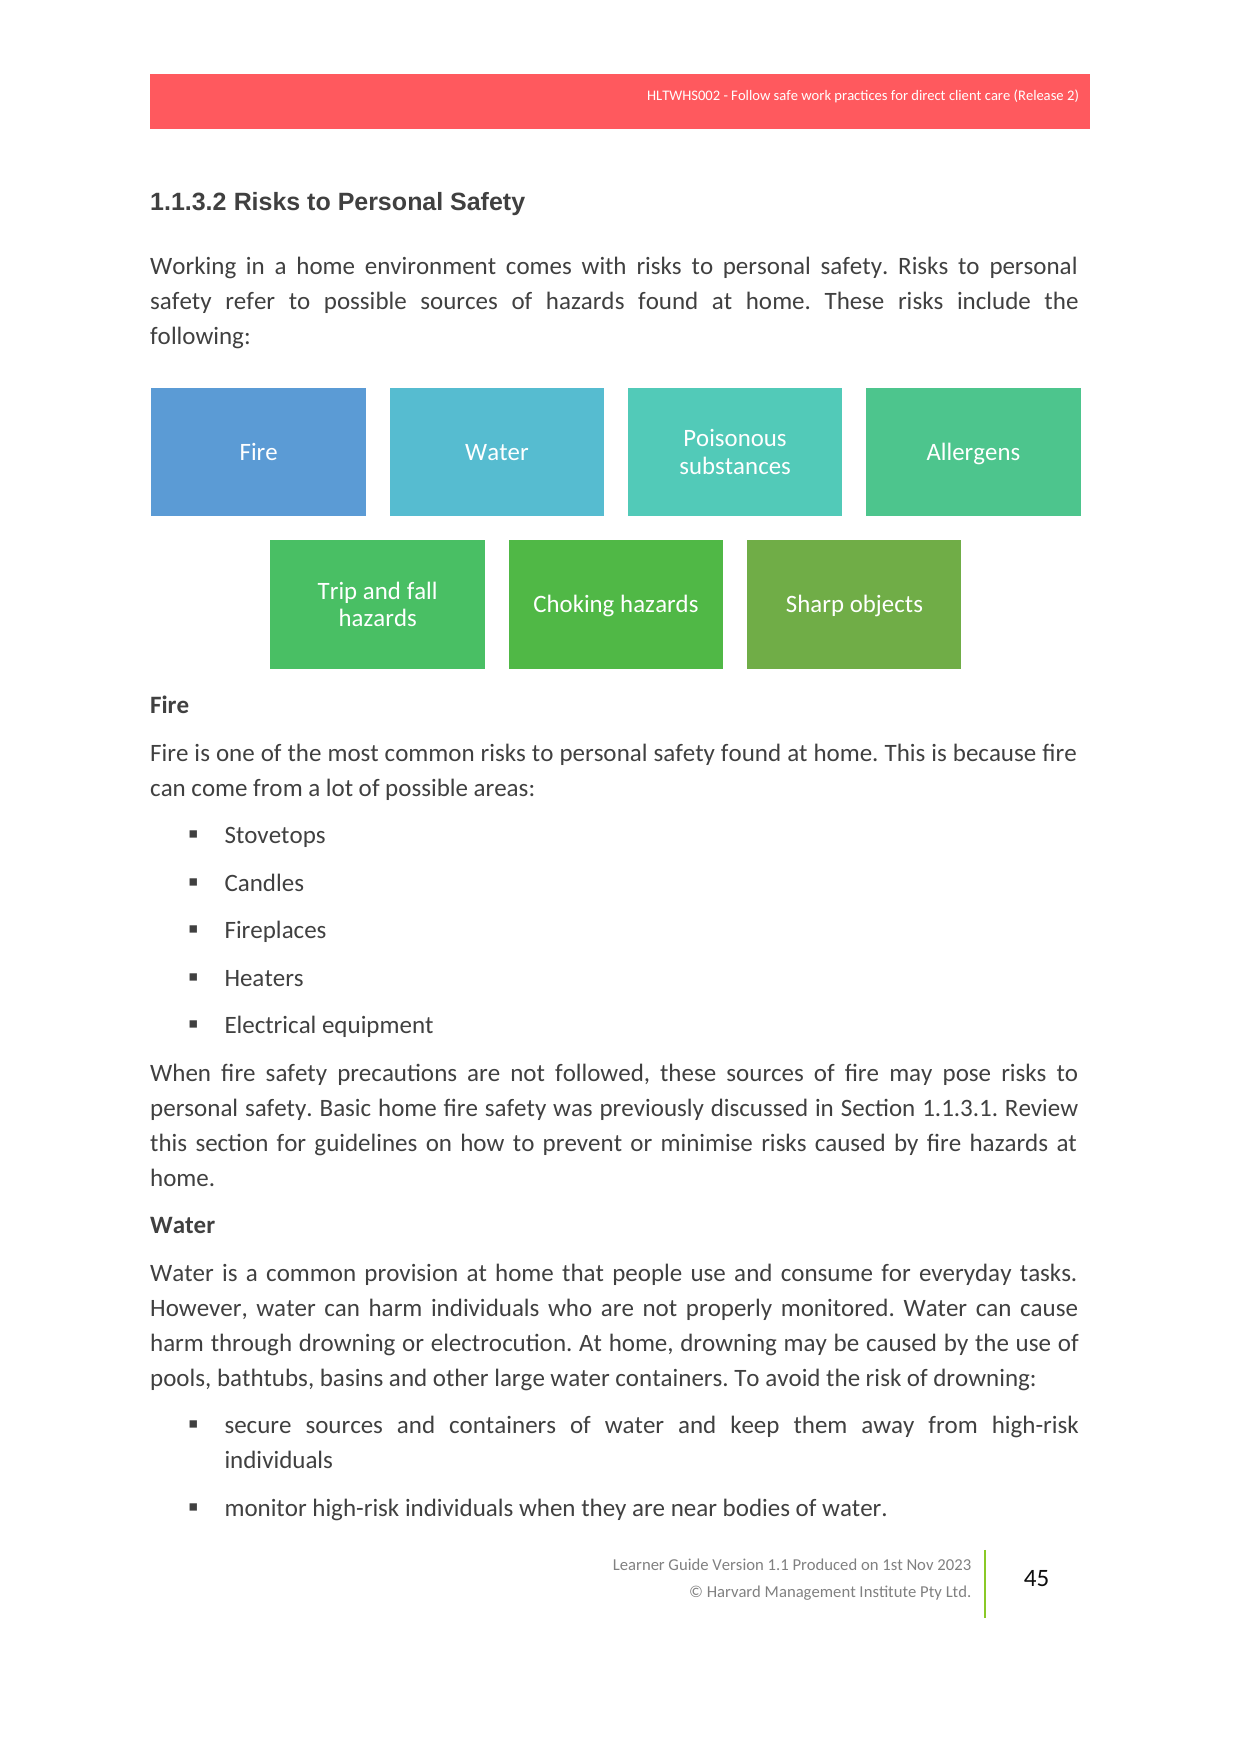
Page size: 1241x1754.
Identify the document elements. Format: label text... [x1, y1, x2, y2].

list Stovetops [187, 819, 1079, 850]
list Fireplaces [187, 914, 1079, 945]
text When fire safety precautions are not followed, these sources of fire may pose risks to personal safety. Basic home fire safety was previously discussed in Section 1.1.3.1. Review this section for guidelines on how to prevent or minimise risks caused by fire hazards at home. [150, 1057, 1079, 1192]
list Heaters [187, 962, 1079, 992]
subtitle 1.1.3.2 Risks to Personal Safety [150, 187, 1079, 216]
text Working in a home environment comes with risks to personal safety. Risks to personal safety refer to possible sources of hazards found at home. These risks include the following: [150, 250, 1079, 350]
text Fire [150, 689, 1080, 720]
text Water [150, 1209, 1079, 1240]
list secure sources and containers of water and keep them away from high-risk individuals [187, 1409, 1079, 1475]
text Water is a common provision at home that people use and consume for everyday tasks. However, water can harm individuals who are not properly monitored. Water can cause harm through drowning or electrocution. At home, drowning may be caused by the use of pools, bathtubs, basins and other large water containers. To avoid the risk of drowning: [150, 1257, 1079, 1392]
list Candles [187, 867, 1079, 897]
text Fire is one of the most common risks to personal safety found at home. This is because fire can come from a lot of possible areas: [150, 737, 1080, 802]
list monitor high-risk individuals when they are near bodies of water. [187, 1492, 1079, 1522]
list Electrical equipment [187, 1009, 1079, 1040]
